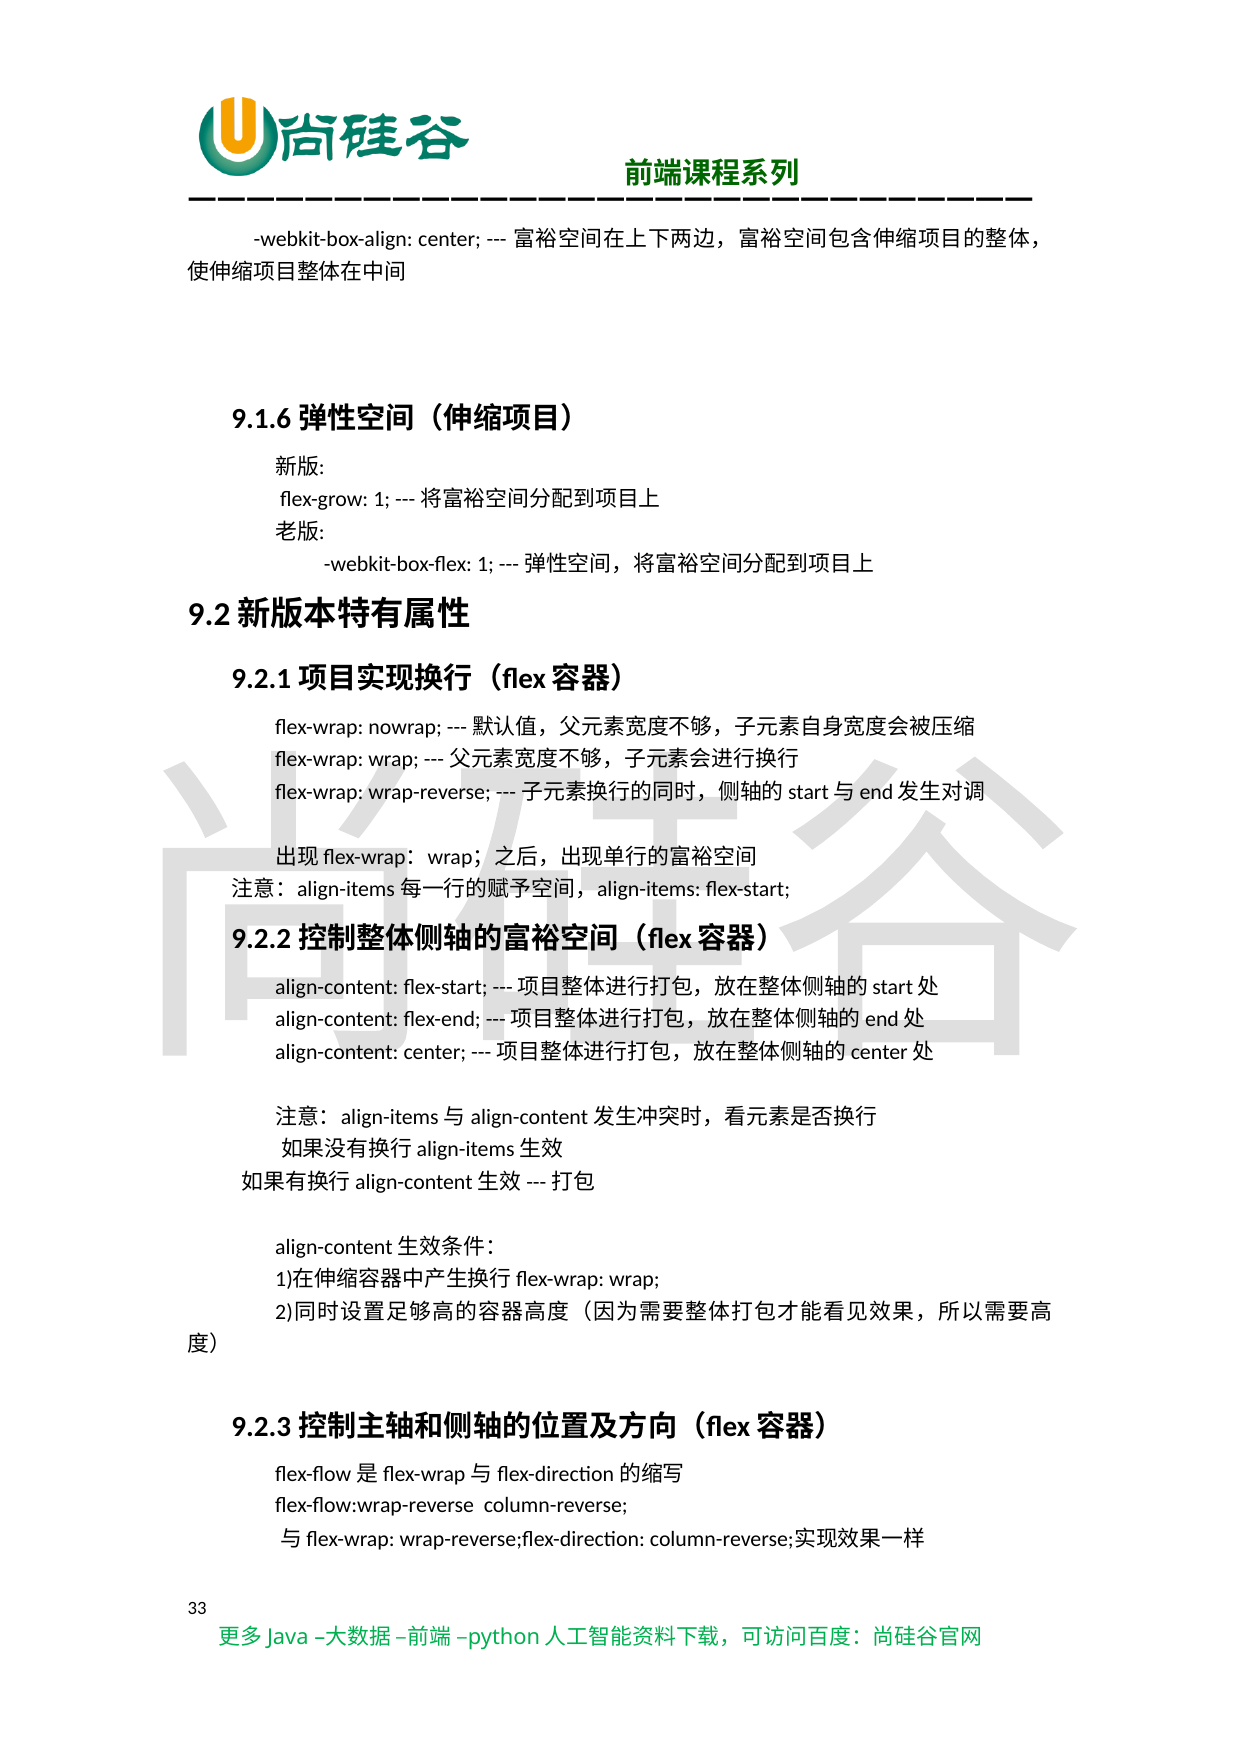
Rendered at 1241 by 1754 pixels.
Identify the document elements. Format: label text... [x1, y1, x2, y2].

text 2)同时设置足够高的容器高度（因为需要整体打包才能看见效果，所以需要高度） [187, 1293, 1053, 1358]
text -webkit-box-align: center; --- 富裕空间在上下两边，富裕空间包含伸缩项目的整体，使伸缩项目整体在中间 [187, 221, 1053, 286]
text 注意：align-items 每一行的赋予空间，align-items: flex-start; [187, 871, 1053, 903]
text flex-grow: 1; --- 将富裕空间分配到项目上 [187, 481, 1053, 513]
text 注意：align-items 与 align-content 发生冲突时，看元素是否换行 [187, 1098, 1053, 1131]
text flex-wrap: wrap-reverse; --- 子元素换行的同时，侧轴的start与end发生对调 [187, 773, 1053, 806]
text -webkit-box-flex: 1; --- 弹性空间，将富裕空间分配到项目上 [187, 546, 1053, 578]
text 与flex-wrap: wrap-reverse;flex-direction: column-reverse;实现效果一样 [187, 1521, 1053, 1553]
text 9.2.1 项目实现换行（flex容器） [187, 643, 1053, 708]
text align-content: flex-end; --- 项目整体进行打包，放在整体侧轴的end处 [187, 1001, 1053, 1033]
text 9.1.6 弹性空间（伸缩项目） [187, 383, 1053, 448]
text flex-wrap: wrap; --- 父元素宽度不够，子元素会进行换行 [187, 741, 1053, 773]
text flex-wrap: nowrap; --- 默认值，父元素宽度不够，子元素自身宽度会被压缩 [187, 708, 1053, 741]
picture [187, 88, 476, 184]
text 1)在伸缩容器中产生换行flex-wrap: wrap; [187, 1261, 1053, 1293]
text flex-flow 是 flex-wrap 与 flex-direction 的缩写 [187, 1456, 1053, 1488]
text 9.2.2 控制整体侧轴的富裕空间（flex容器） [187, 903, 1053, 968]
text flex-flow:wrap-reverse column-reverse; [187, 1488, 1053, 1521]
text 如果没有换行align-items 生效 [187, 1131, 1053, 1163]
text 老版: [187, 513, 1053, 546]
text align-content: center; --- 项目整体进行打包，放在整体侧轴的center处 [187, 1033, 1053, 1066]
text 出现flex-wrap：wrap；之后，出现单行的富裕空间 [187, 838, 1053, 871]
text 新版: [187, 448, 1053, 481]
text 9.2.3 控制主轴和侧轴的位置及方向（flex容器） [187, 1391, 1053, 1456]
text align-content 生效条件： [187, 1228, 1053, 1261]
text 9.2新版本特有属性 [187, 578, 1053, 643]
text 如果有换行align-content 生效 --- 打包 [187, 1163, 1053, 1196]
text align-content: flex-start; --- 项目整体进行打包，放在整体侧轴的start处 [187, 968, 1053, 1001]
